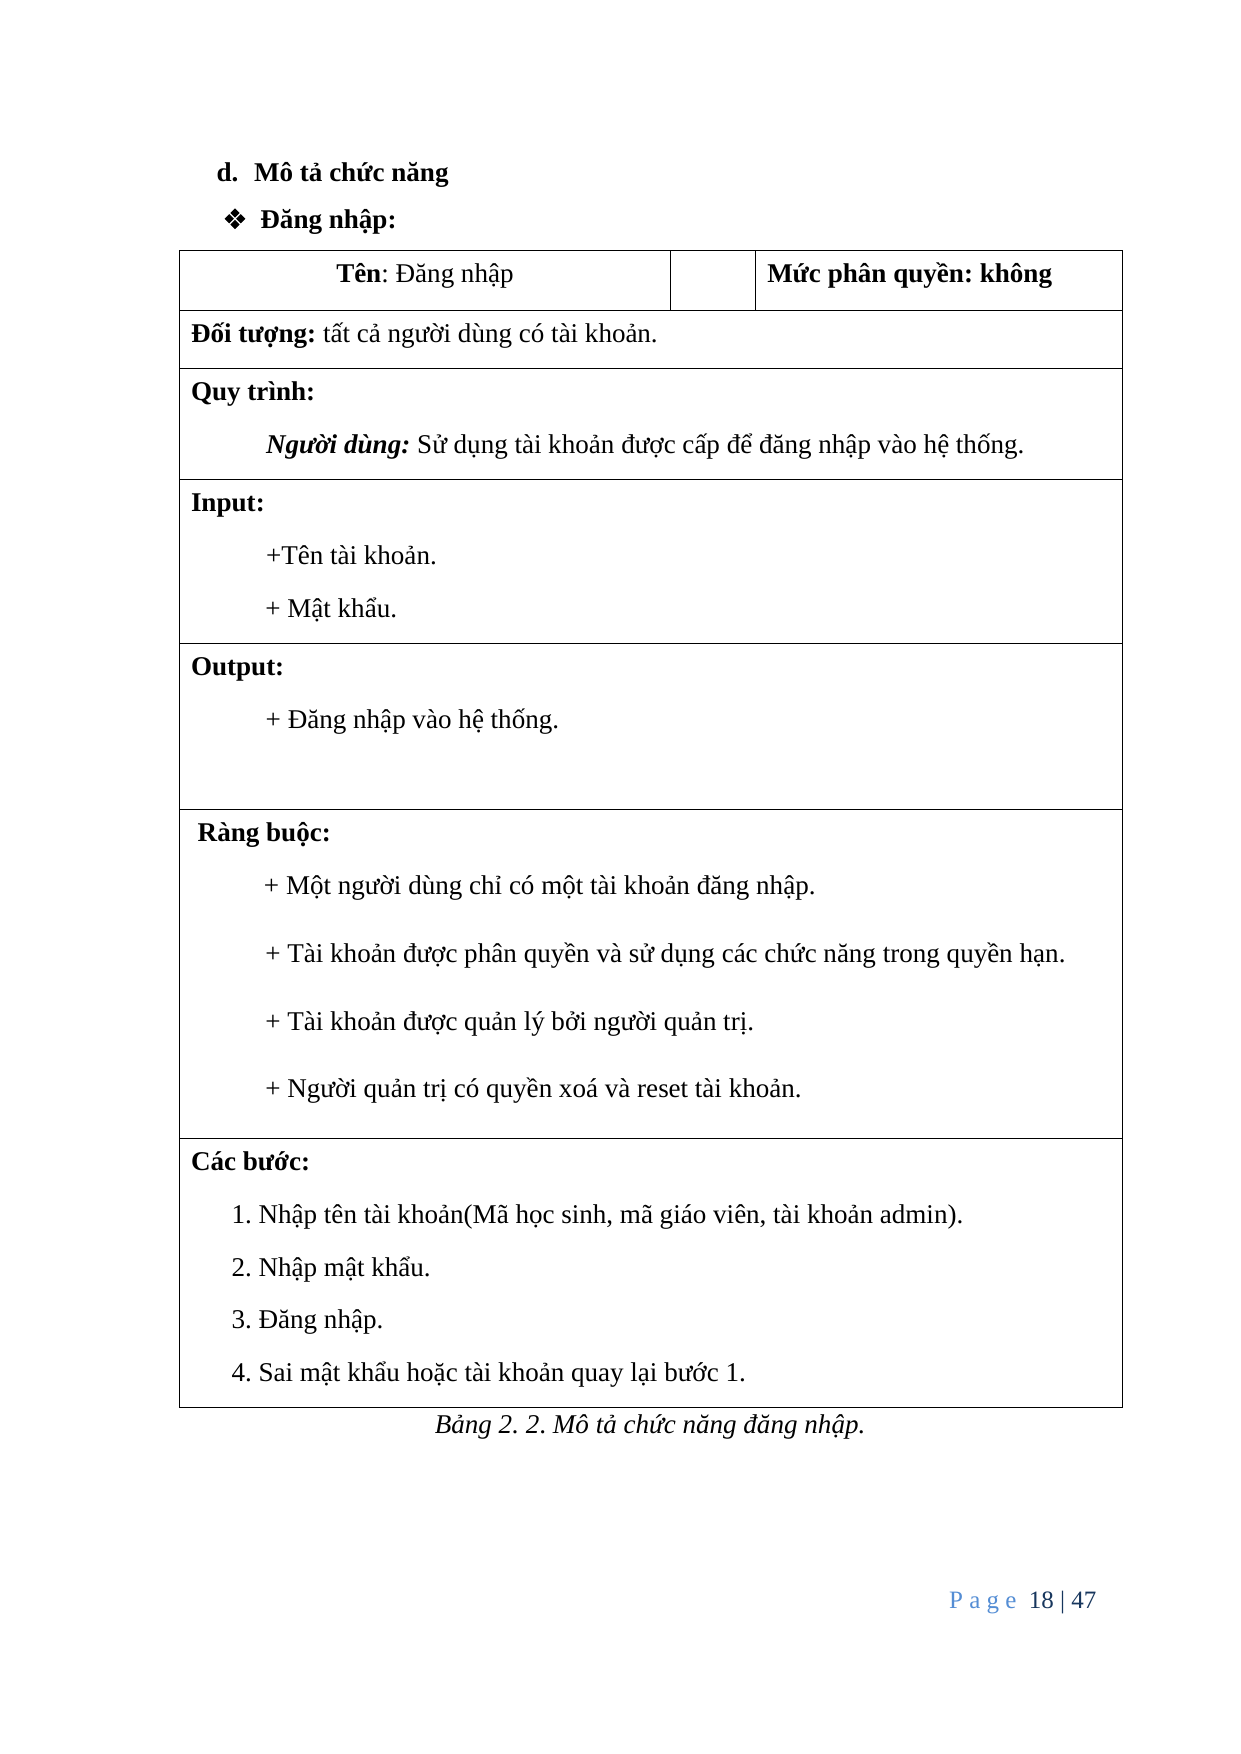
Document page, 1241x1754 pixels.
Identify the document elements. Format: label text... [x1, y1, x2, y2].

table_cell Quy trình: Người dùng: Sử dụng tài khoản được cấp để đăng nhập vào hệ thống. [180, 369, 1122, 479]
table_cell Đối tượng: tất cả người dùng có tài khoản. [180, 311, 1122, 368]
table_cell Ràng buộc: + Một người dùng chỉ có một tài khoản đăng nhập. + Tài khoản được phân quyền và sử dụng các chức năng trong quyền hạn. + Tài khoản được quản lý bởi người quản trị. + Người quản trị có quyền xoá và reset tài khoản. [180, 810, 1122, 1138]
list Đăng nhập: [223, 203, 1123, 234]
table_cell Input: +Tên tài khoản. + Mật khẩu. [180, 480, 1122, 642]
table_cell Output: + Đăng nhập vào hệ thống. [180, 644, 1122, 808]
text Bảng 2. 2. Mô tả chức năng đăng nhập. [179, 1408, 1123, 1439]
table_header Tên: Đăng nhập [180, 251, 670, 310]
table_header Mức phân quyền: không [756, 251, 1122, 310]
table_cell Các bước: 1. Nhập tên tài khoản(Mã học sinh, mã giáo viên, tài khoản admin). 2. Nhập mật khẩu. 3. Đăng nhập. 4. Sai mật khẩu hoặc tài khoản quay lại bước 1. [180, 1139, 1122, 1407]
table_header [671, 251, 755, 310]
list Mô tả chức năng [216, 157, 1123, 188]
